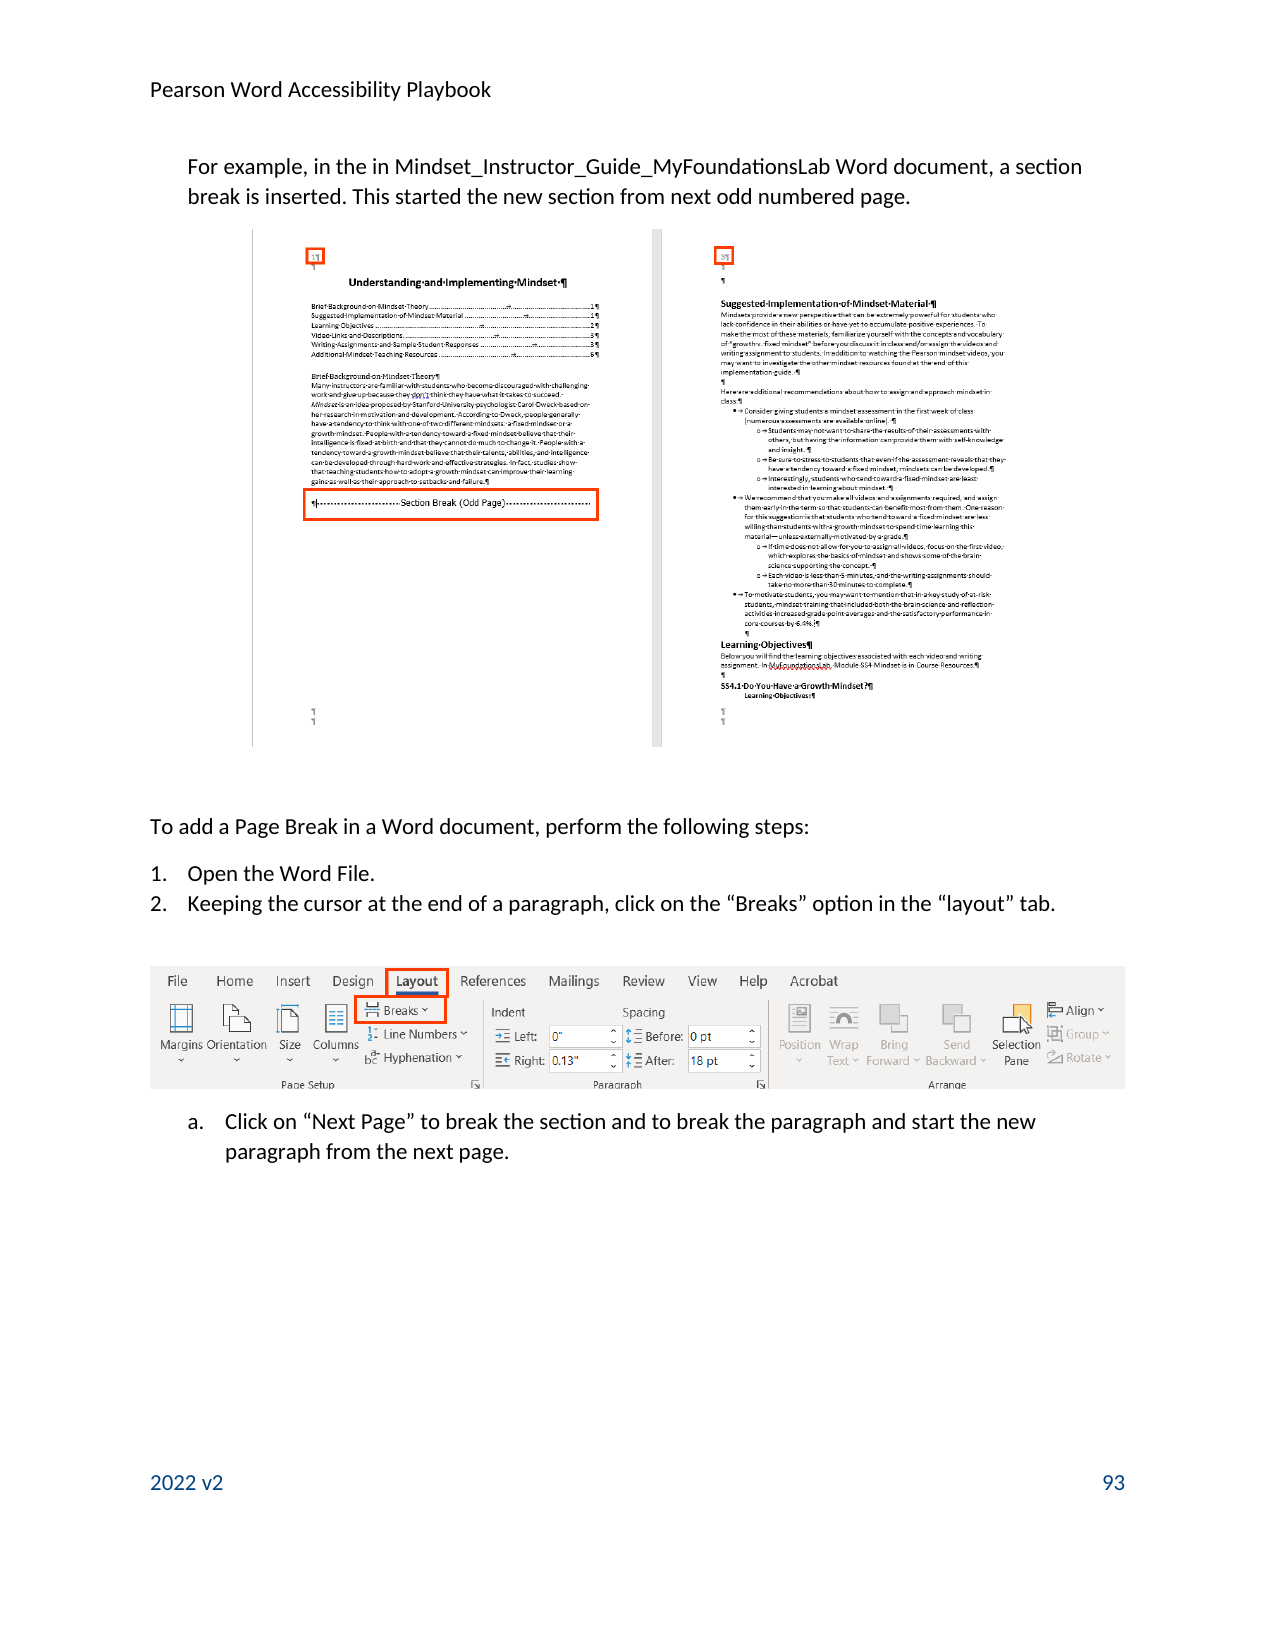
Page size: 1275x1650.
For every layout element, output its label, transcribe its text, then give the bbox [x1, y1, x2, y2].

list Open the Word File. [150, 859, 1125, 887]
list Keeping the cursor at the end of a paragraph, click on the “Breaks” option in the “layout” tab. [150, 889, 1125, 917]
picture [150, 966, 1125, 1089]
list Click on “Next Page” to break the section and to break the paragraph and start the new paragraph from the next page. [187, 1107, 1125, 1166]
text To add a Page Break in a Word document, perform the following steps: [150, 812, 1125, 840]
text For example, in the in Mindset_Instructor_Guide_MyFoundationsLab Word document, a section break is inserted. This started the new section from next odd numbered page. [187, 152, 1125, 210]
picture [251, 229, 1061, 747]
